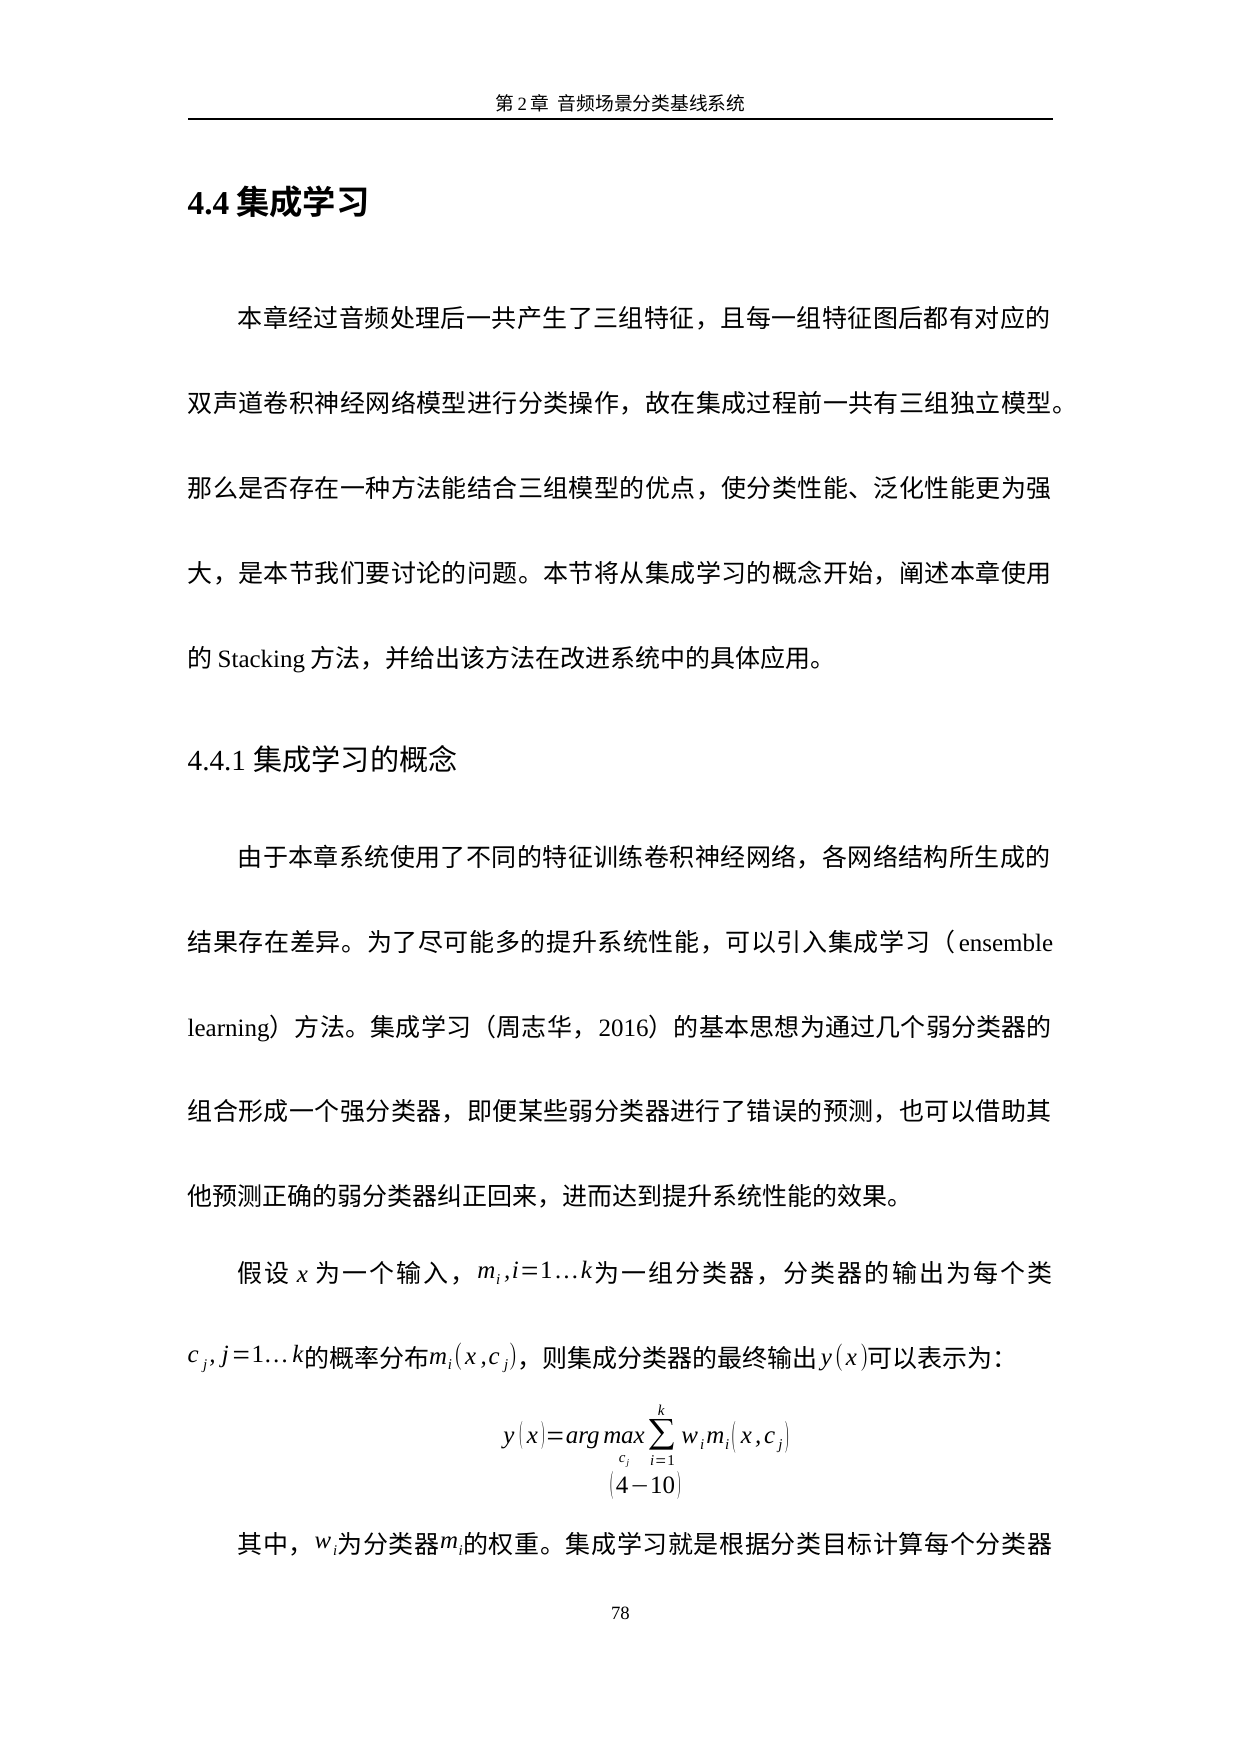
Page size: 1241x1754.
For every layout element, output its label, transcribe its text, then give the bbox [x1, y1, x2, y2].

subtitle 4.4.1 集成学习的概念 [187, 724, 1053, 792]
text 本章经过音频处理后一共产生了三组特征，且每一组特征图后都有对应的双声道卷积神经网络模型进行分类操作，故在集成过程前一共有三组独立模型。那么是否存在一种方法能结合三组模型的优点，使分类性能、泛化性能更为强大，是本节我们要讨论的问题。本节将从集成学习的概念开始，阐述本章使用的Stacking方法，并给出该方法在改进系统中的具体应用。 [187, 283, 1053, 690]
subtitle 4.4集成学习 [187, 166, 1053, 233]
text 假设x为一个输入，为一组分类器，分类器的输出为每个类的概率分布，则集成分类器的最终输出可以表示为： [187, 1238, 1053, 1391]
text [187, 1509, 1053, 1577]
text 由于本章系统使用了不同的特征训练卷积神经网络，各网络结构所生成的结果存在差异。为了尽可能多的提升系统性能，可以引入集成学习（ensemble learning）方法。集成学习（周志华，2016）的基本思想为通过几个弱分类器的组合形成一个强分类器，即便某些弱分类器进行了错误的预测，也可以借助其他预测正确的弱分类器纠正回来，进而达到提升系统性能的效果。 [187, 821, 1053, 1229]
